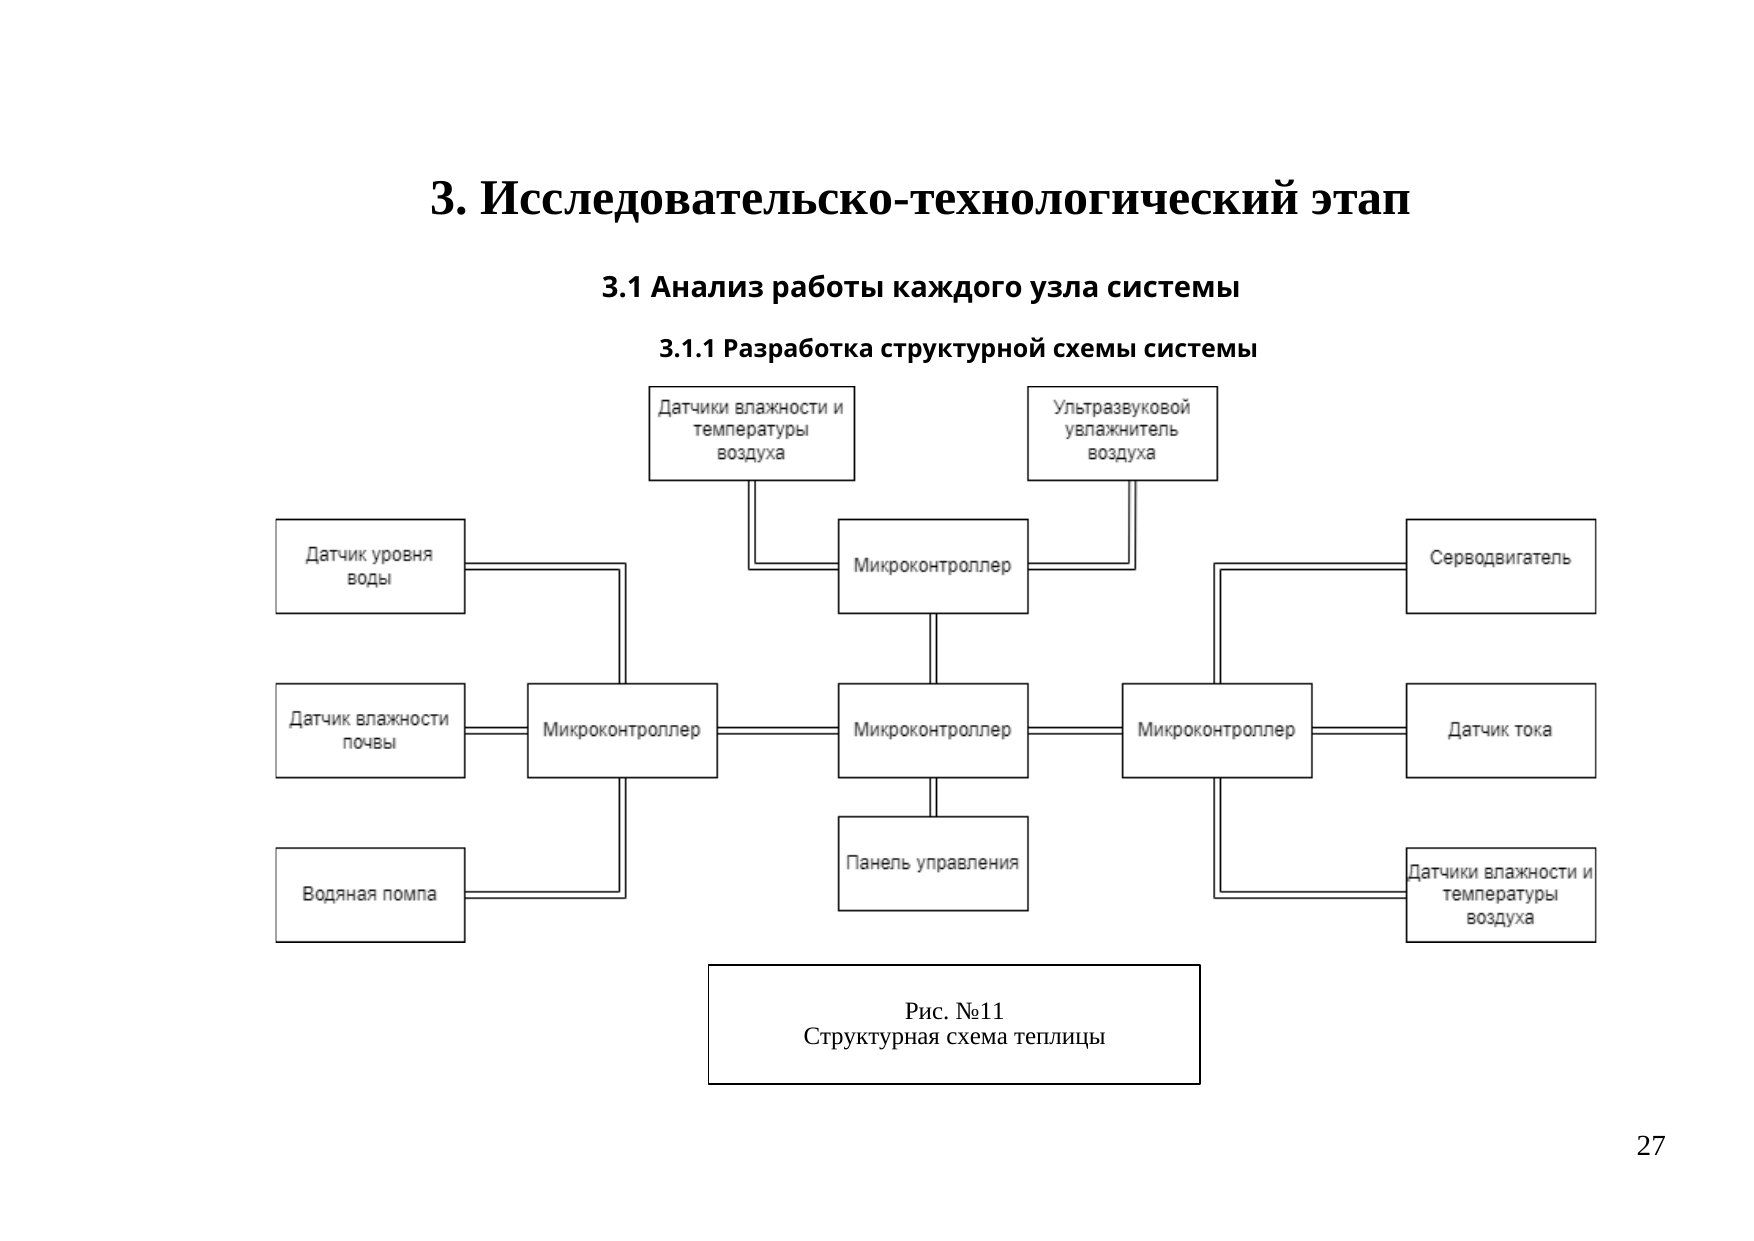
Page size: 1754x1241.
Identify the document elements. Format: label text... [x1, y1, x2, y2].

subtitle 3.1.1 Разработка структурной схемы системы [177, 330, 1665, 364]
picture [275, 386, 1597, 943]
subtitle 3.1 Анализ работы каждого узла системы [177, 267, 1665, 306]
subtitle 3. Исследовательско-технологический этап [177, 168, 1665, 226]
